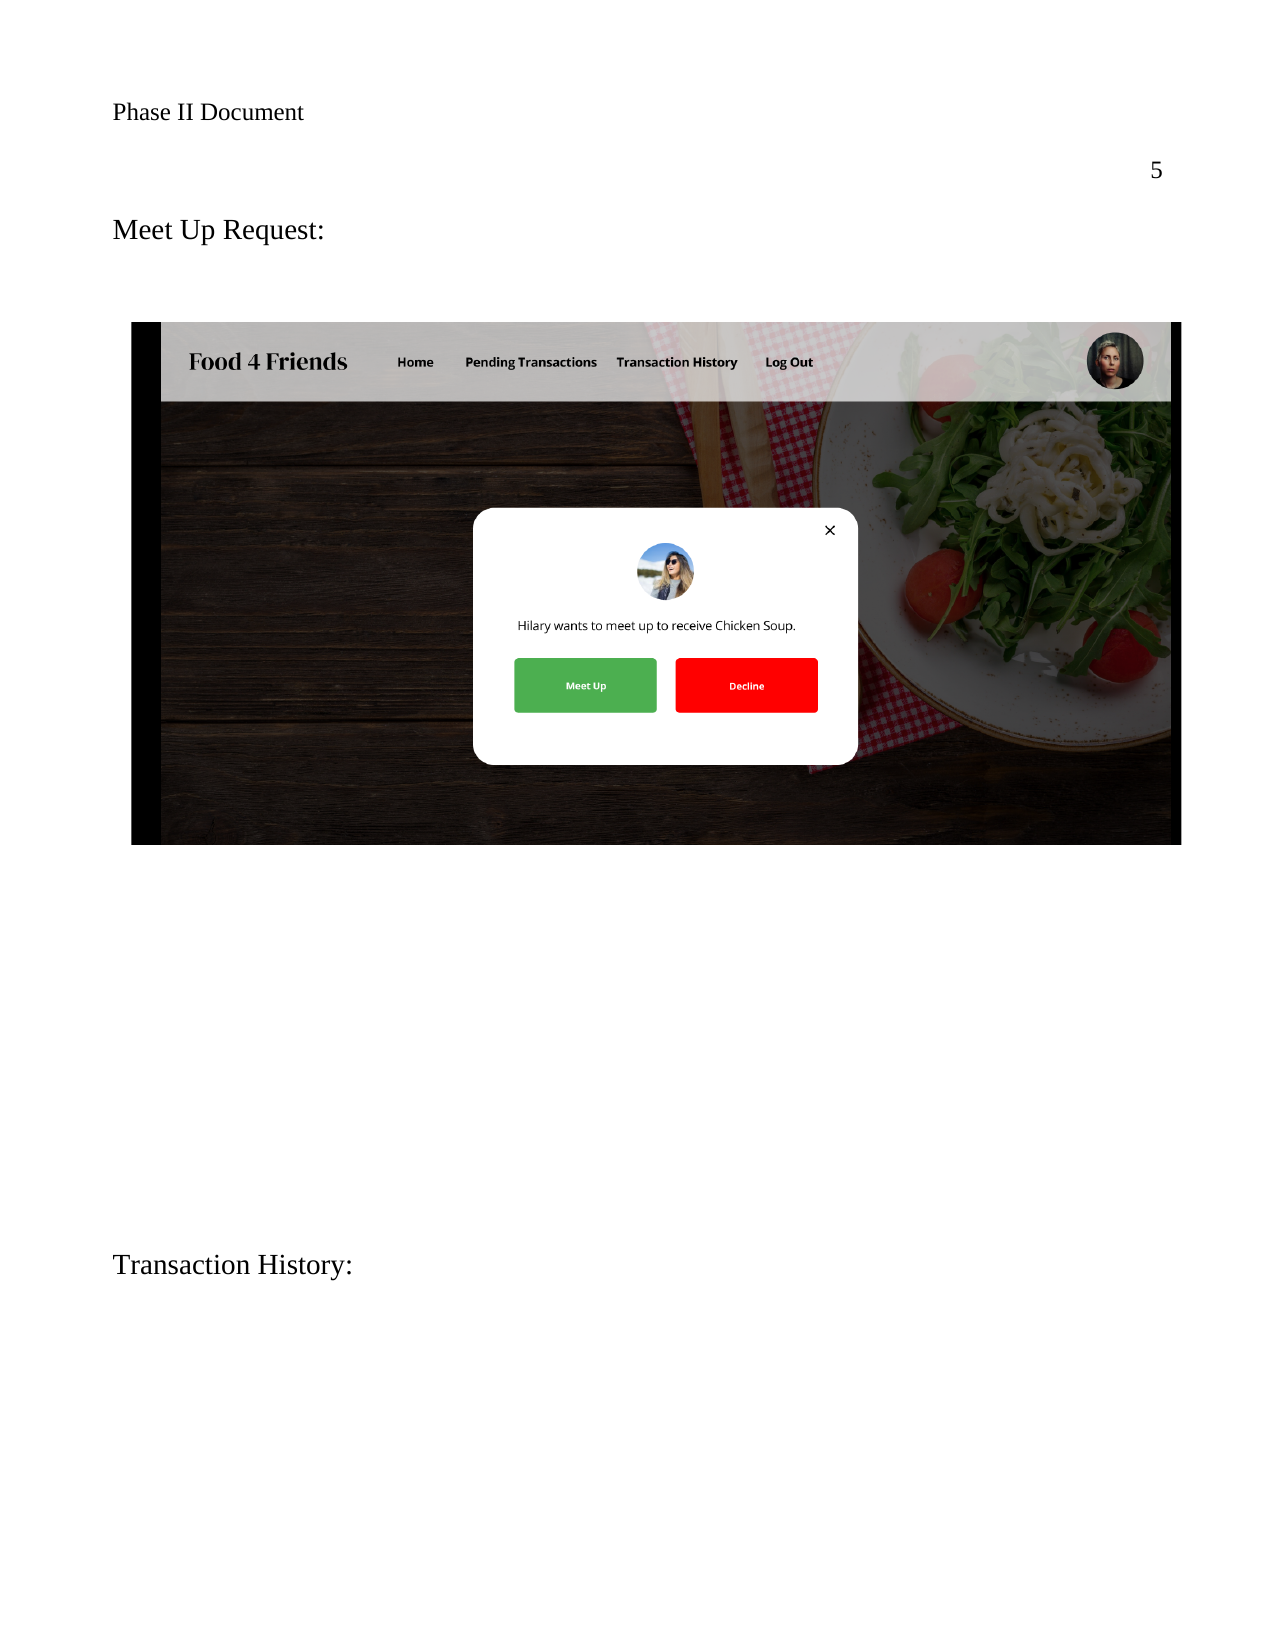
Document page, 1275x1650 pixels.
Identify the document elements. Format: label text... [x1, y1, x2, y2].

text Transaction History: [112, 1247, 1162, 1281]
text Meet Up Request: [112, 212, 1162, 246]
